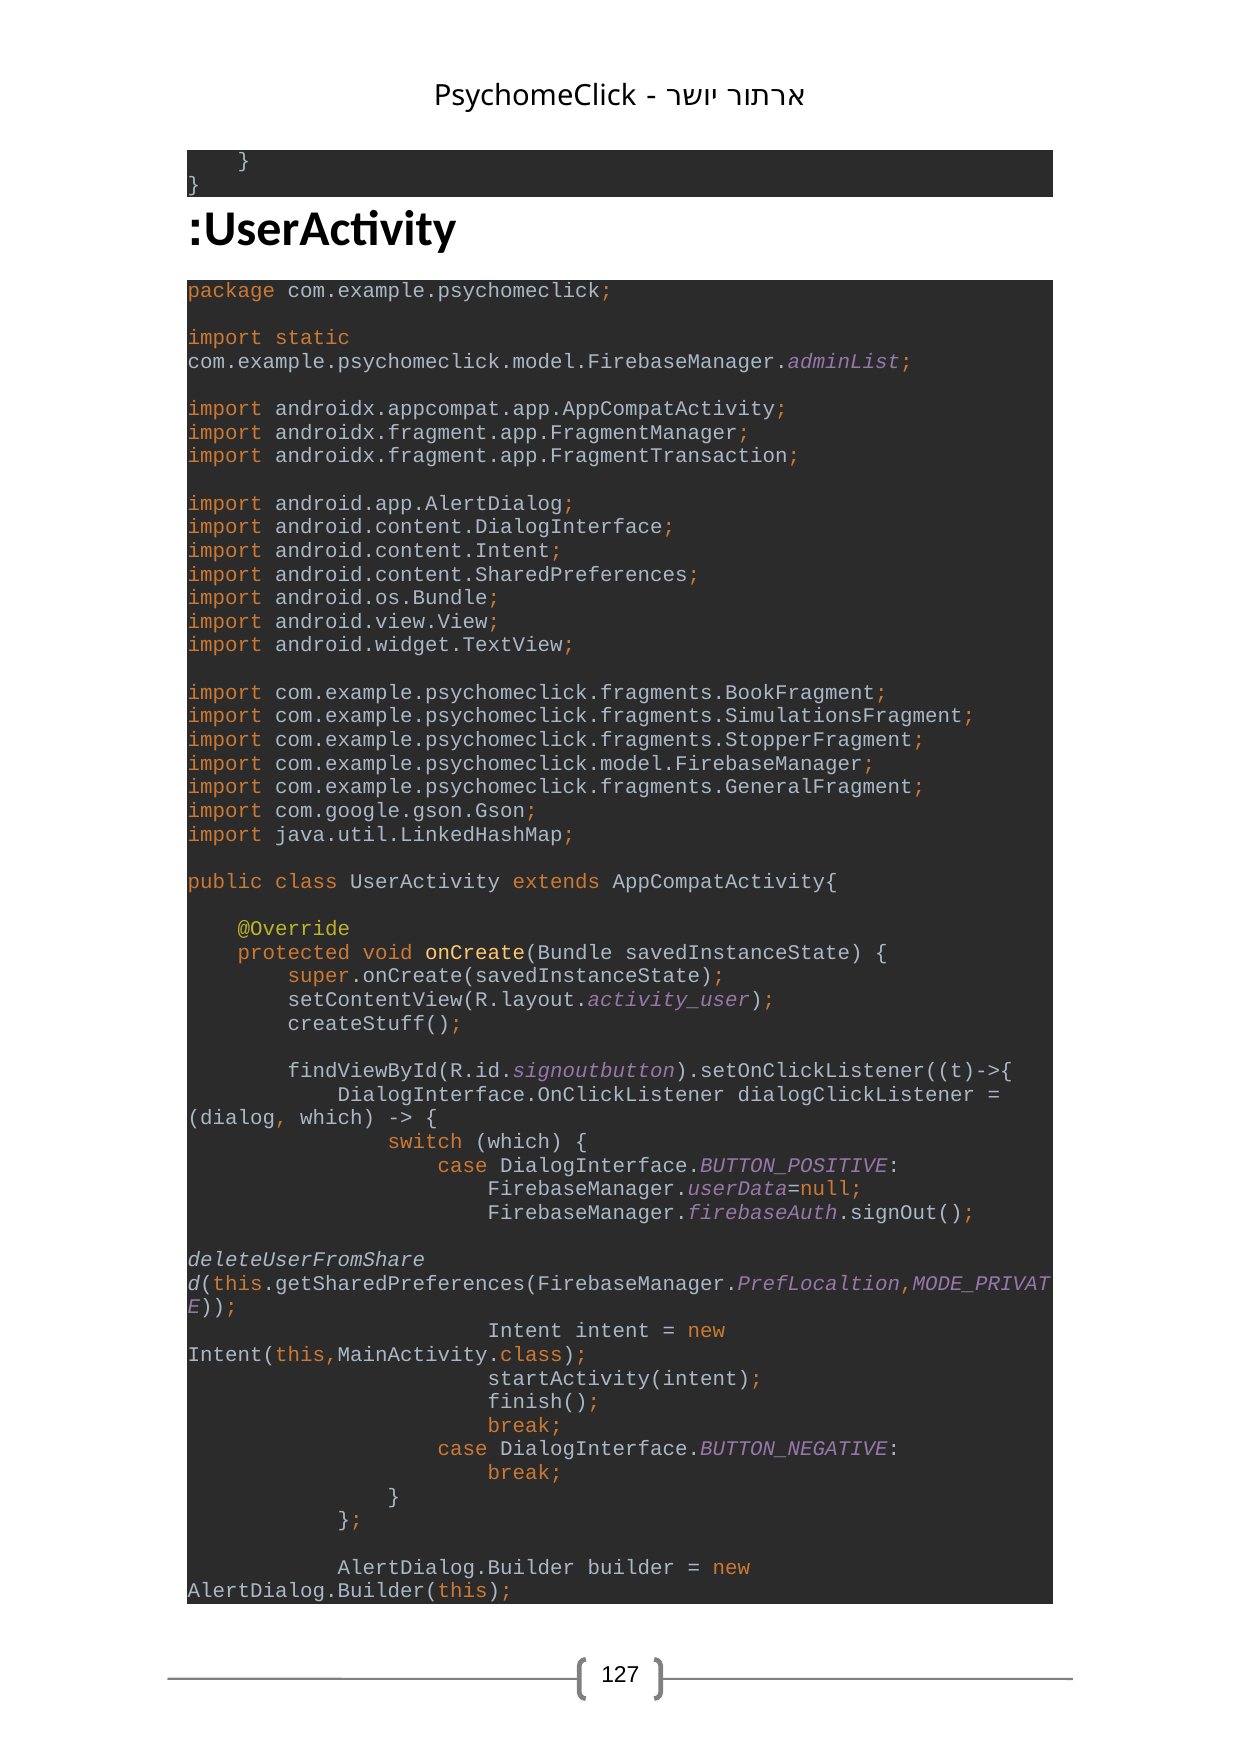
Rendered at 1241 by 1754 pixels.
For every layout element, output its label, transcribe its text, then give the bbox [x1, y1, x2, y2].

text UserActivity: [187, 197, 1053, 258]
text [187, 280, 1053, 1604]
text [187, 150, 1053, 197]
